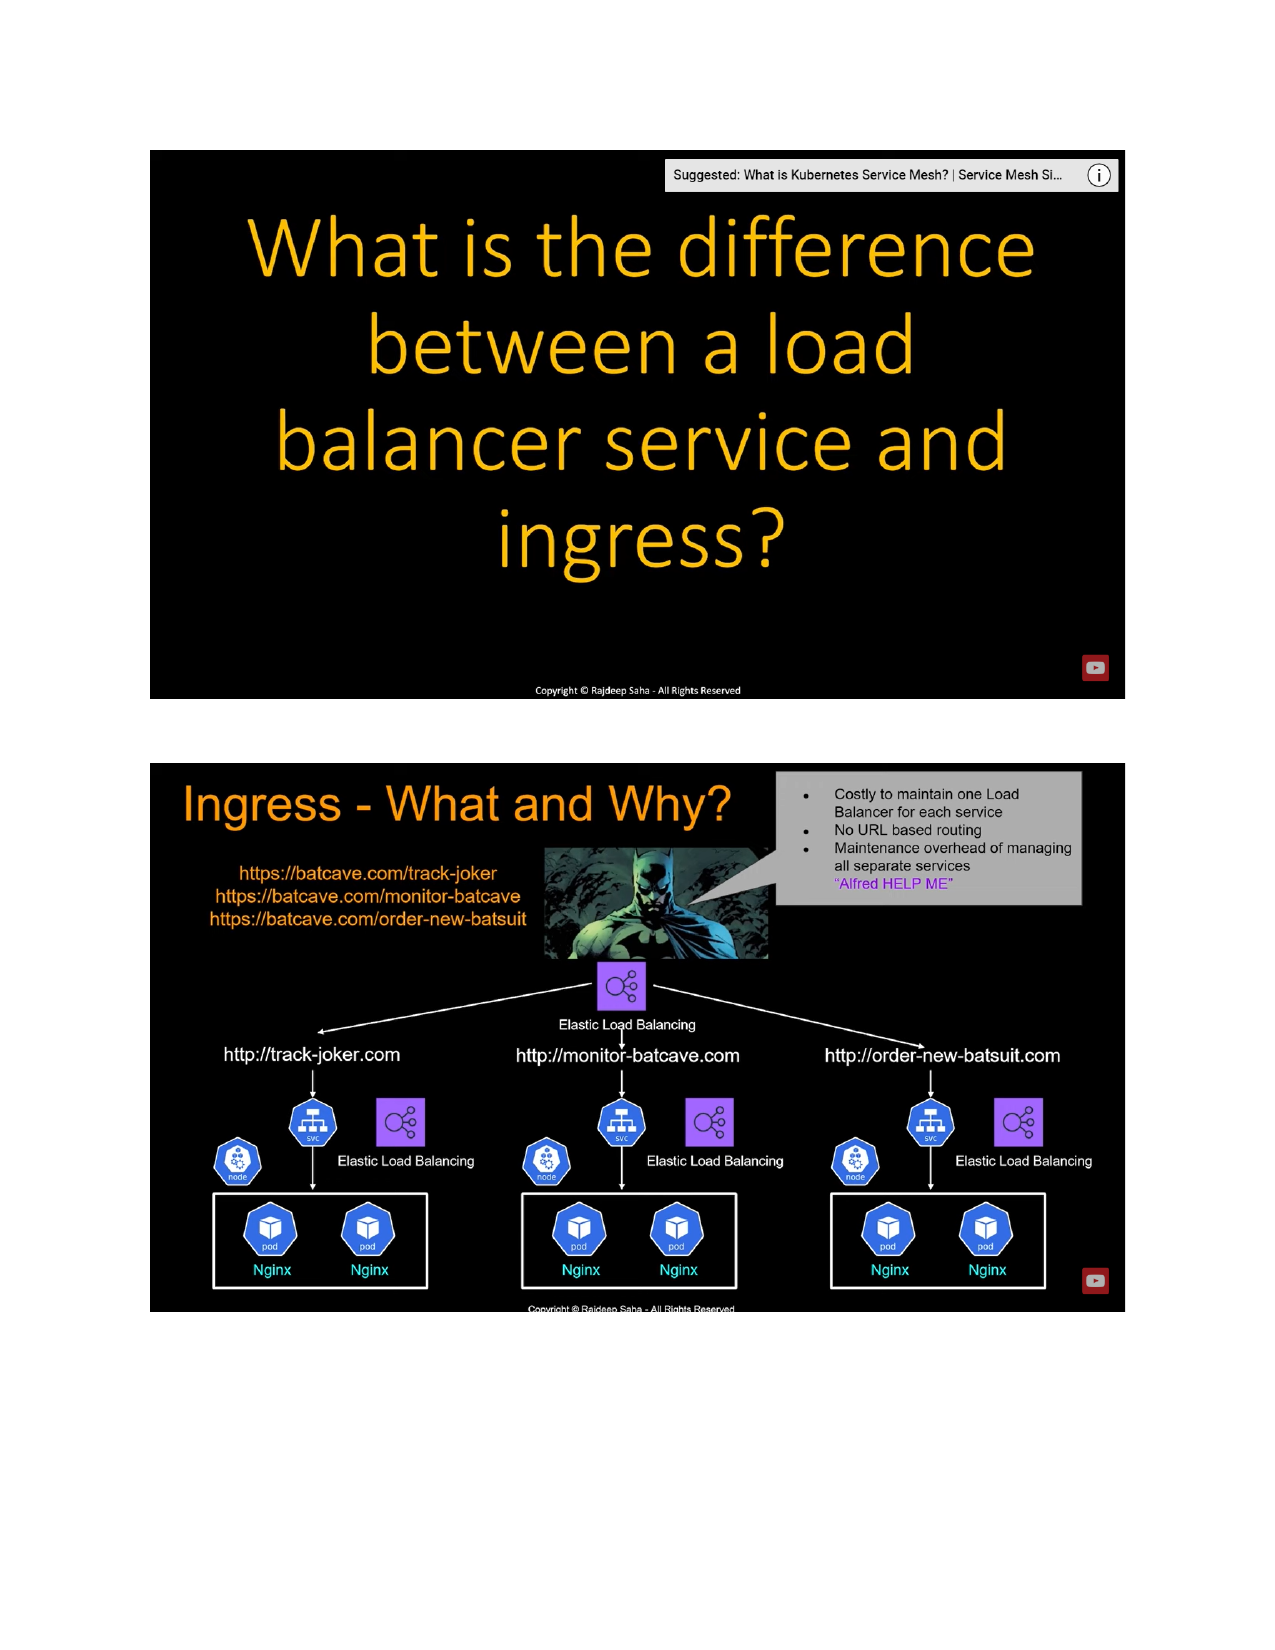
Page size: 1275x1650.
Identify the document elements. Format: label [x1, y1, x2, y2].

picture [150, 763, 1125, 1312]
picture [150, 150, 1125, 699]
